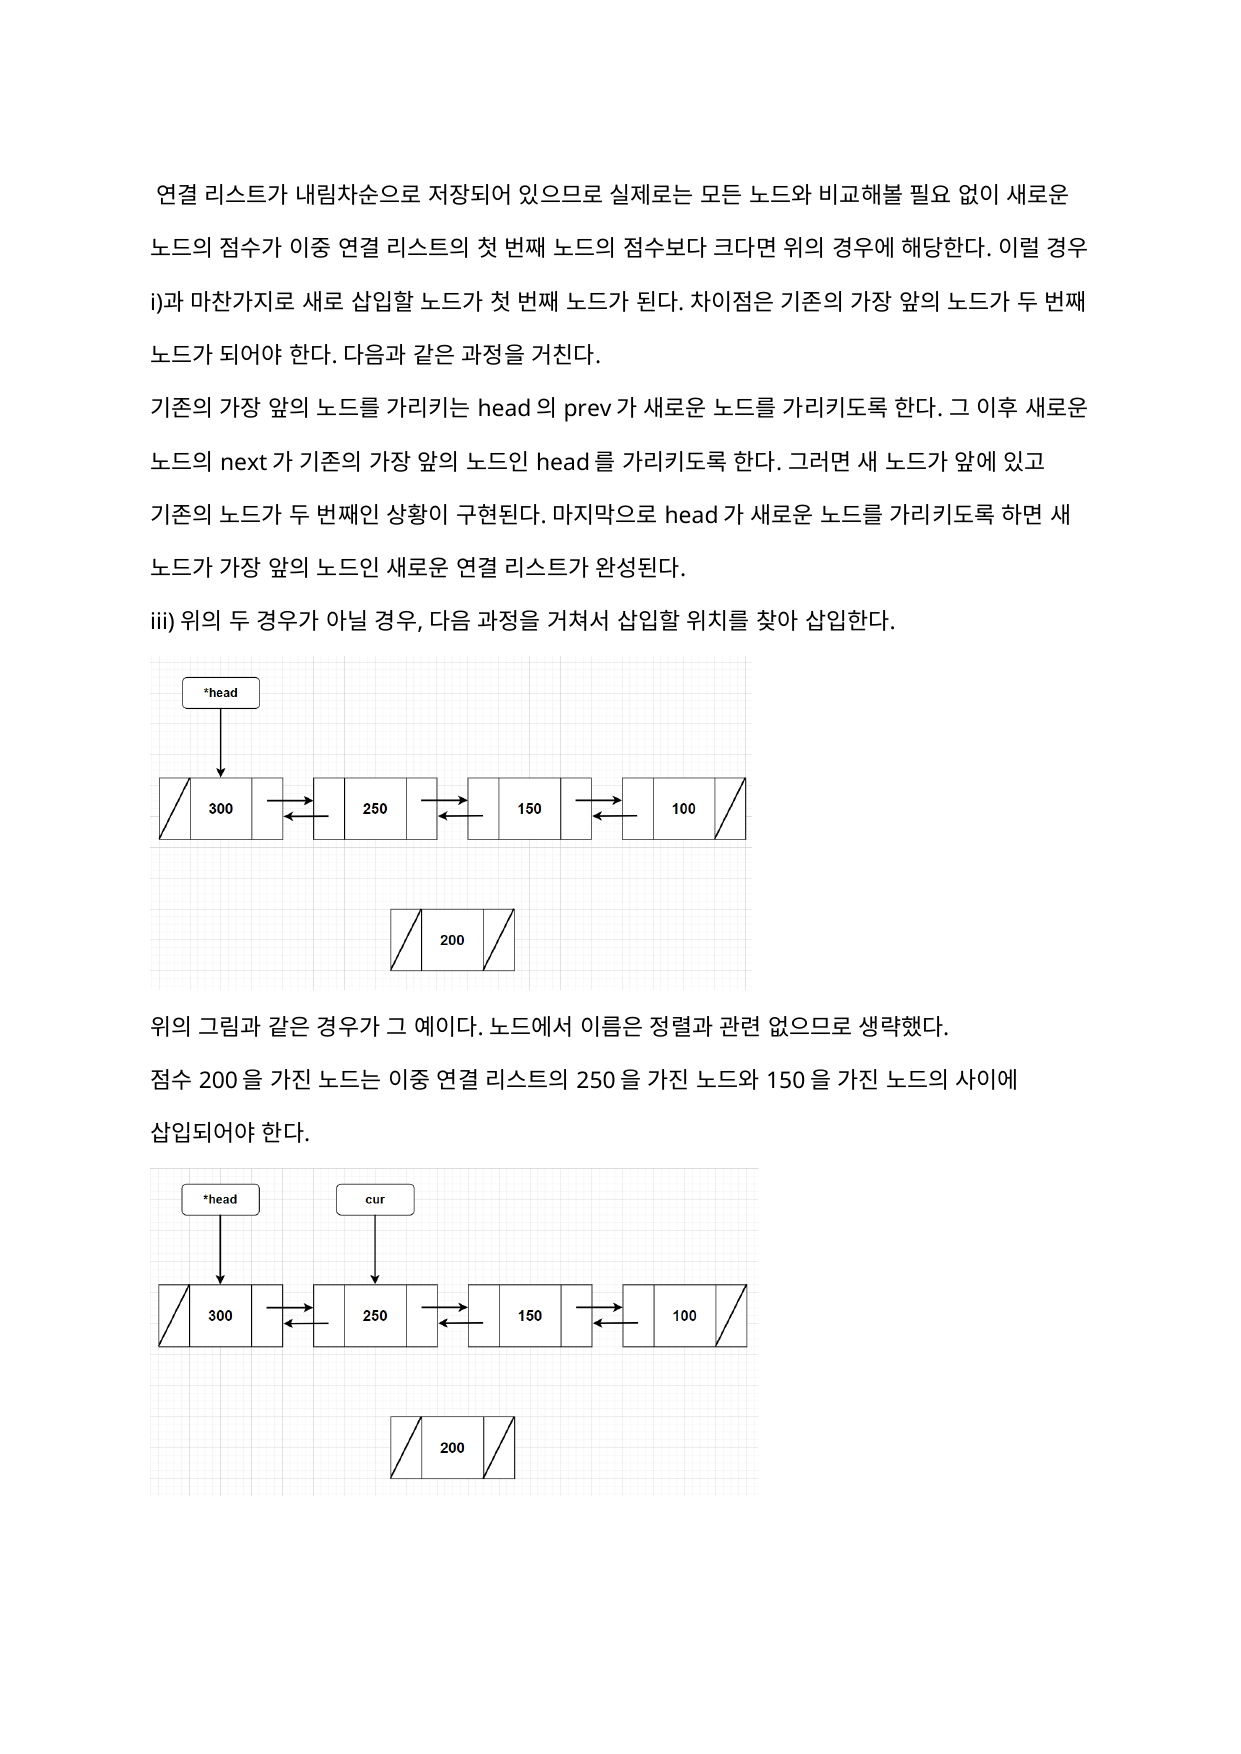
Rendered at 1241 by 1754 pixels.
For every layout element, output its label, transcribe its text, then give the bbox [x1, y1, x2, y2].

picture [150, 656, 753, 990]
text 기존의 가장 앞의 노드를 가리키는 head의 prev가 새로운 노드를 가리키도록 한다. 그 이후 새로운 노드의 next가 기존의 가장 앞의 노드인 head를 가리키도록 한다. 그러면 새 노드가 앞에 있고 기존의 노드가 두 번째인 상황이 구현된다. 마지막으로 head가 새로운 노드를 가리키도록 하면 새 노드가 가장 앞의 노드인 새로운 연결 리스트가 완성된다. [150, 390, 1090, 583]
text 위의 그림과 같은 경우가 그 예이다. 노드에서 이름은 정렬과 관련 없으므로 생략했다. [150, 1008, 1090, 1042]
text 연결 리스트가 내림차순으로 저장되어 있으므로 실제로는 모든 노드와 비교해볼 필요 없이 새로운 노드의 점수가 이중 연결 리스트의 첫 번째 노드의 점수보다 크다면 위의 경우에 해당한다. 이럴 경우 i)과 마찬가지로 새로 삽입할 노드가 첫 번째 노드가 된다. 차이점은 기존의 가장 앞의 노드가 두 번째 노드가 되어야 한다. 다음과 같은 과정을 거친다. [150, 177, 1090, 370]
text iii) 위의 두 경우가 아닐 경우, 다음 과정을 거쳐서 삽입할 위치를 찾아 삽입한다. [150, 603, 1090, 636]
picture [150, 1168, 759, 1496]
text 점수 200을 가진 노드는 이중 연결 리스트의 250을 가진 노드와 150을 가진 노드의 사이에 삽입되어야 한다. [150, 1062, 1090, 1148]
